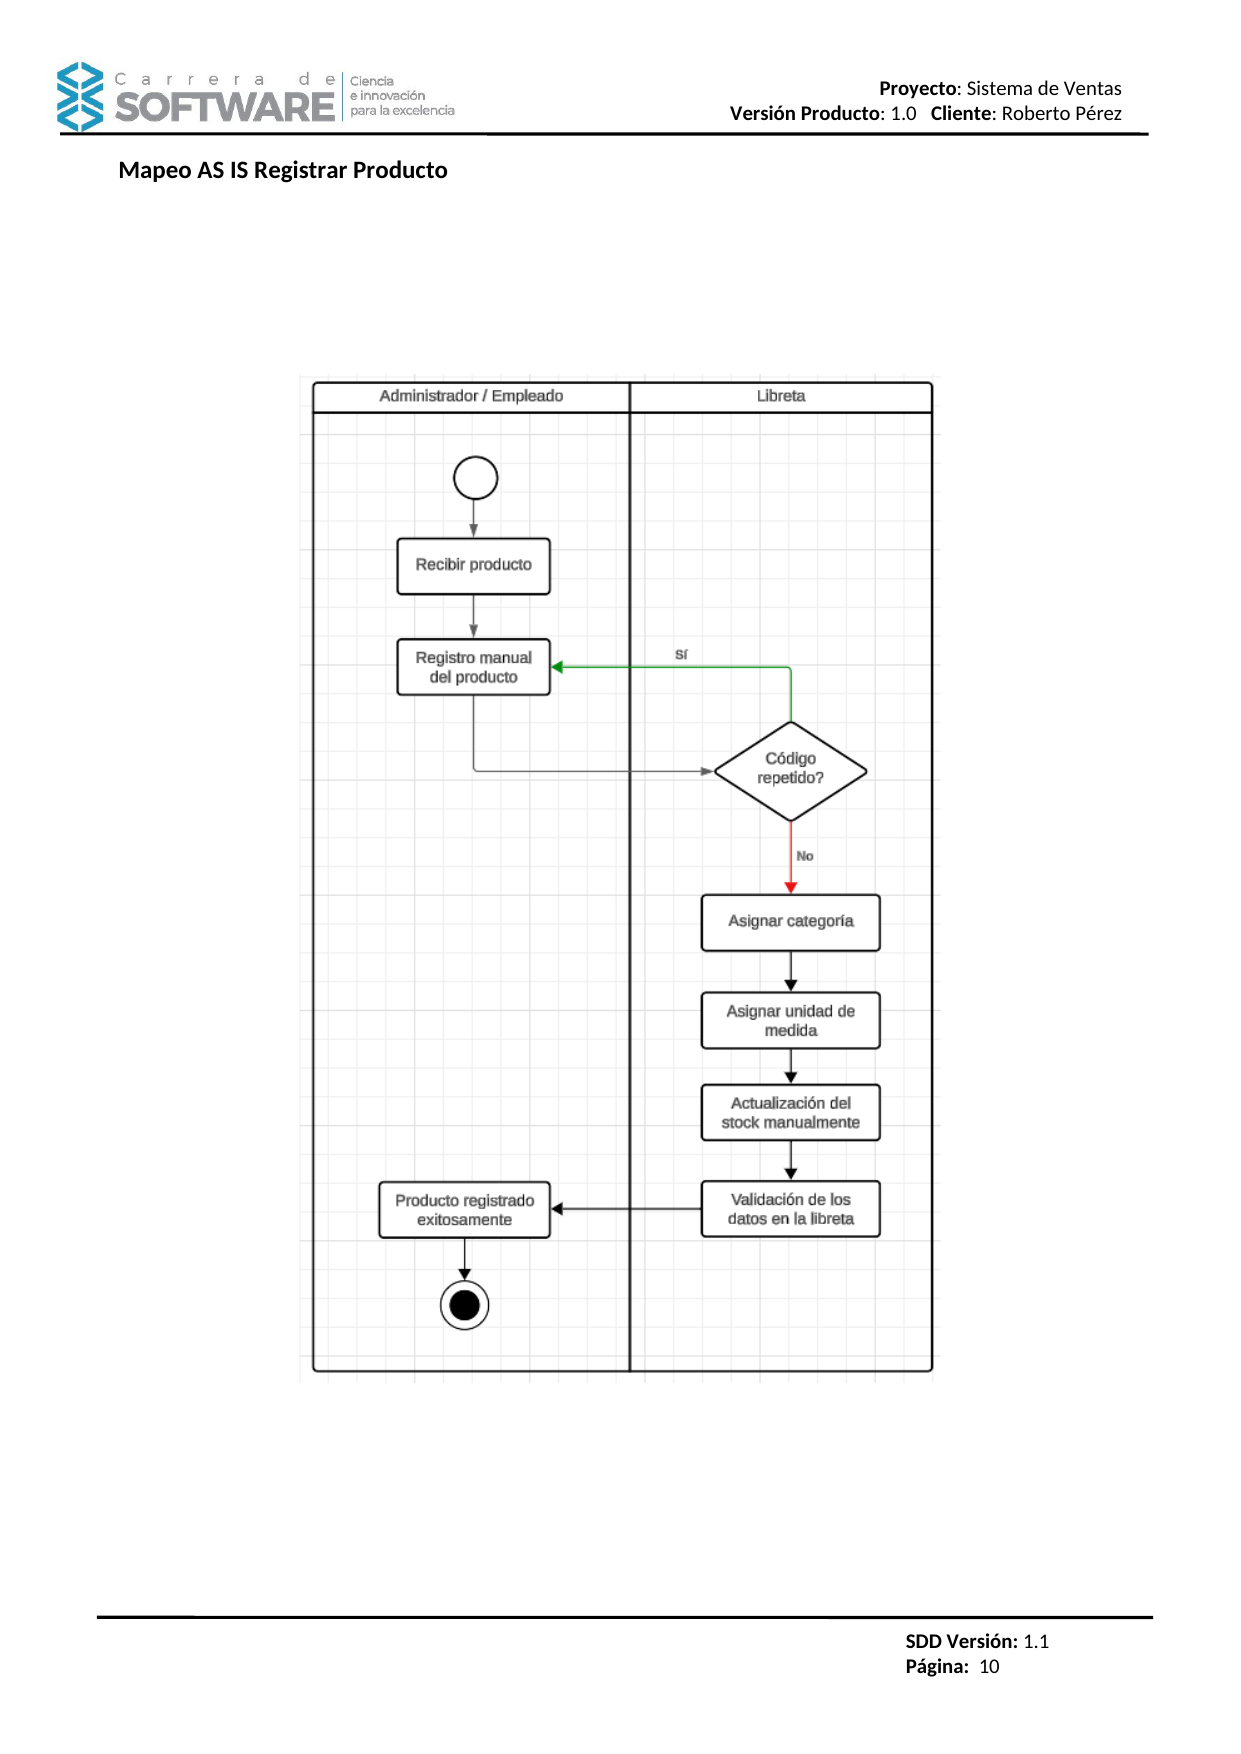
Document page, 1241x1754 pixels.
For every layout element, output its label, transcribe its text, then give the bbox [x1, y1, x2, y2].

picture [299, 374, 941, 1383]
subtitle Mapeo AS IS Registrar Producto [118, 154, 1122, 185]
picture [46, 46, 461, 154]
